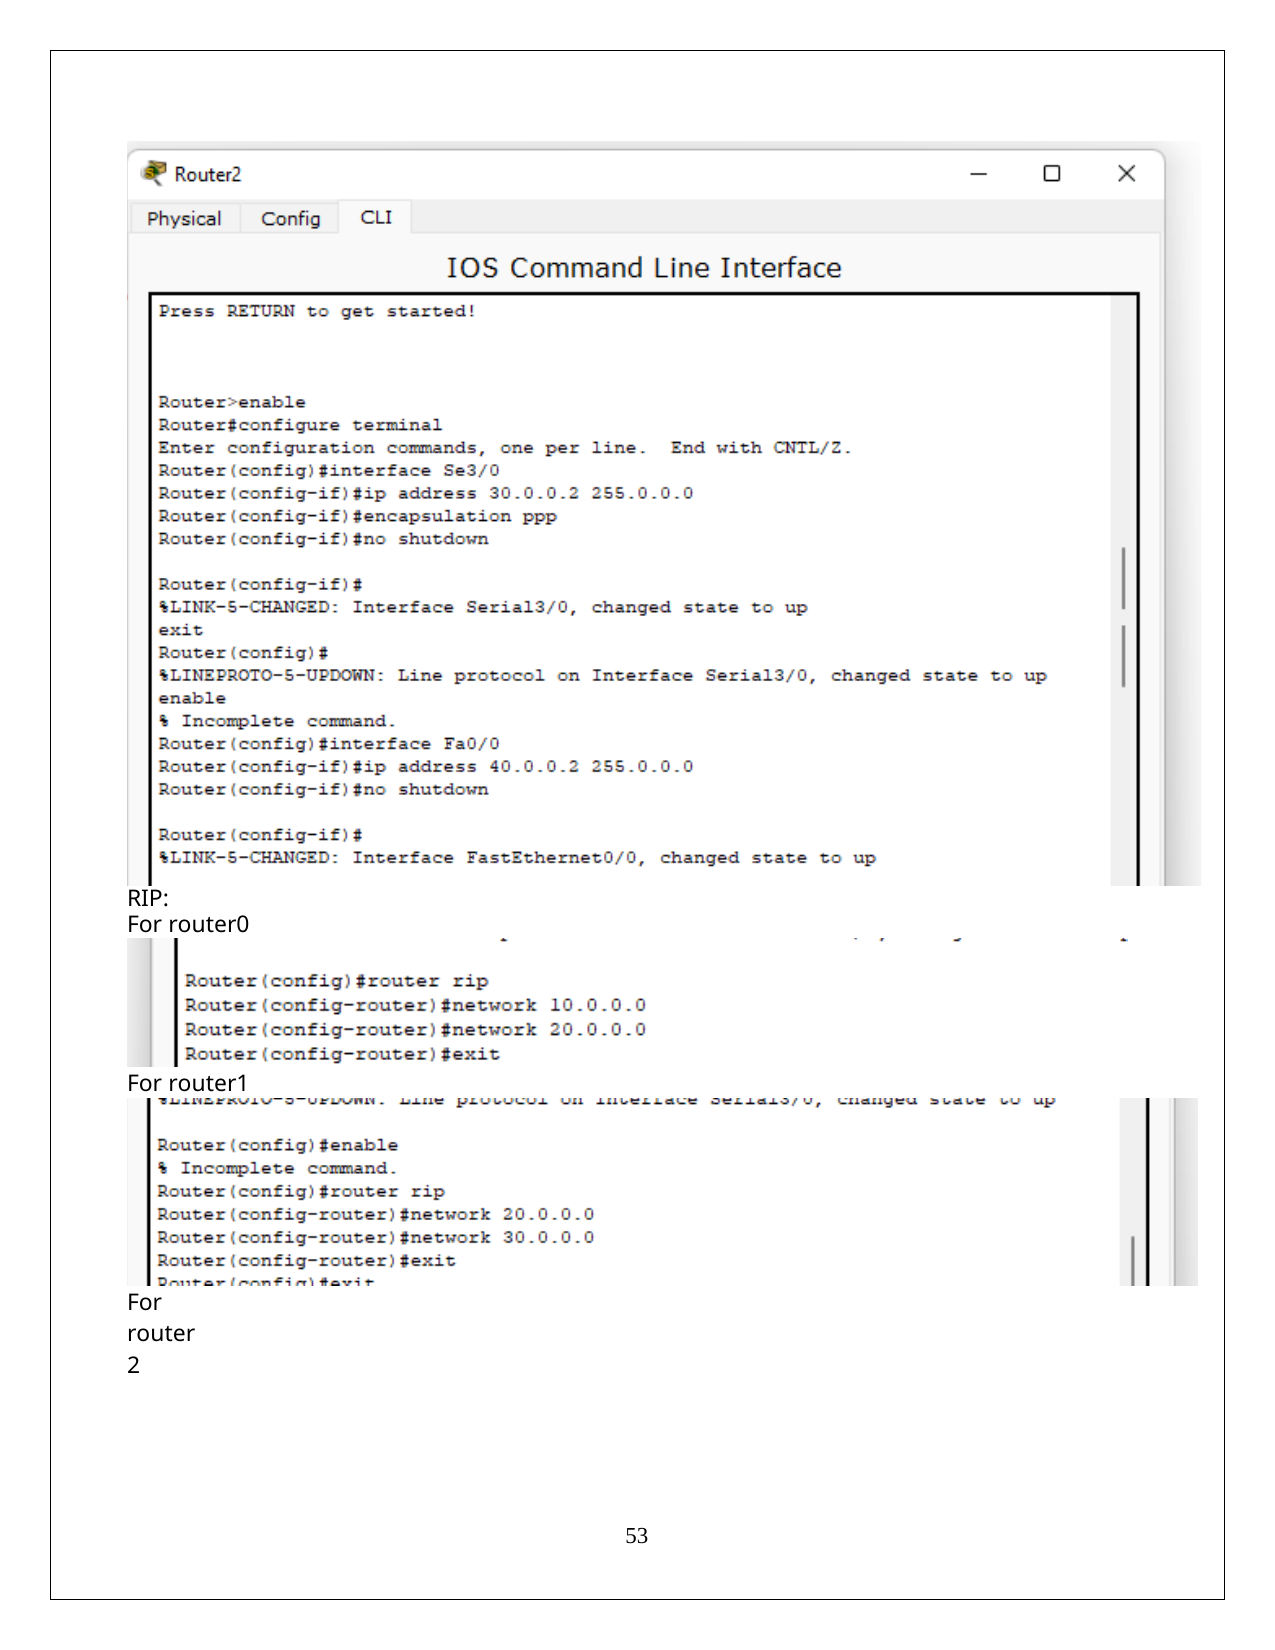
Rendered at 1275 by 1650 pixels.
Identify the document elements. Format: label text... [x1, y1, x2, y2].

text RIP: [127, 886, 1210, 912]
text For router2 [127, 1286, 202, 1380]
picture [127, 938, 1128, 1067]
picture [127, 1098, 1198, 1286]
text For router0 [127, 912, 1210, 938]
picture [127, 141, 1202, 886]
text For router1 [127, 1067, 1210, 1098]
